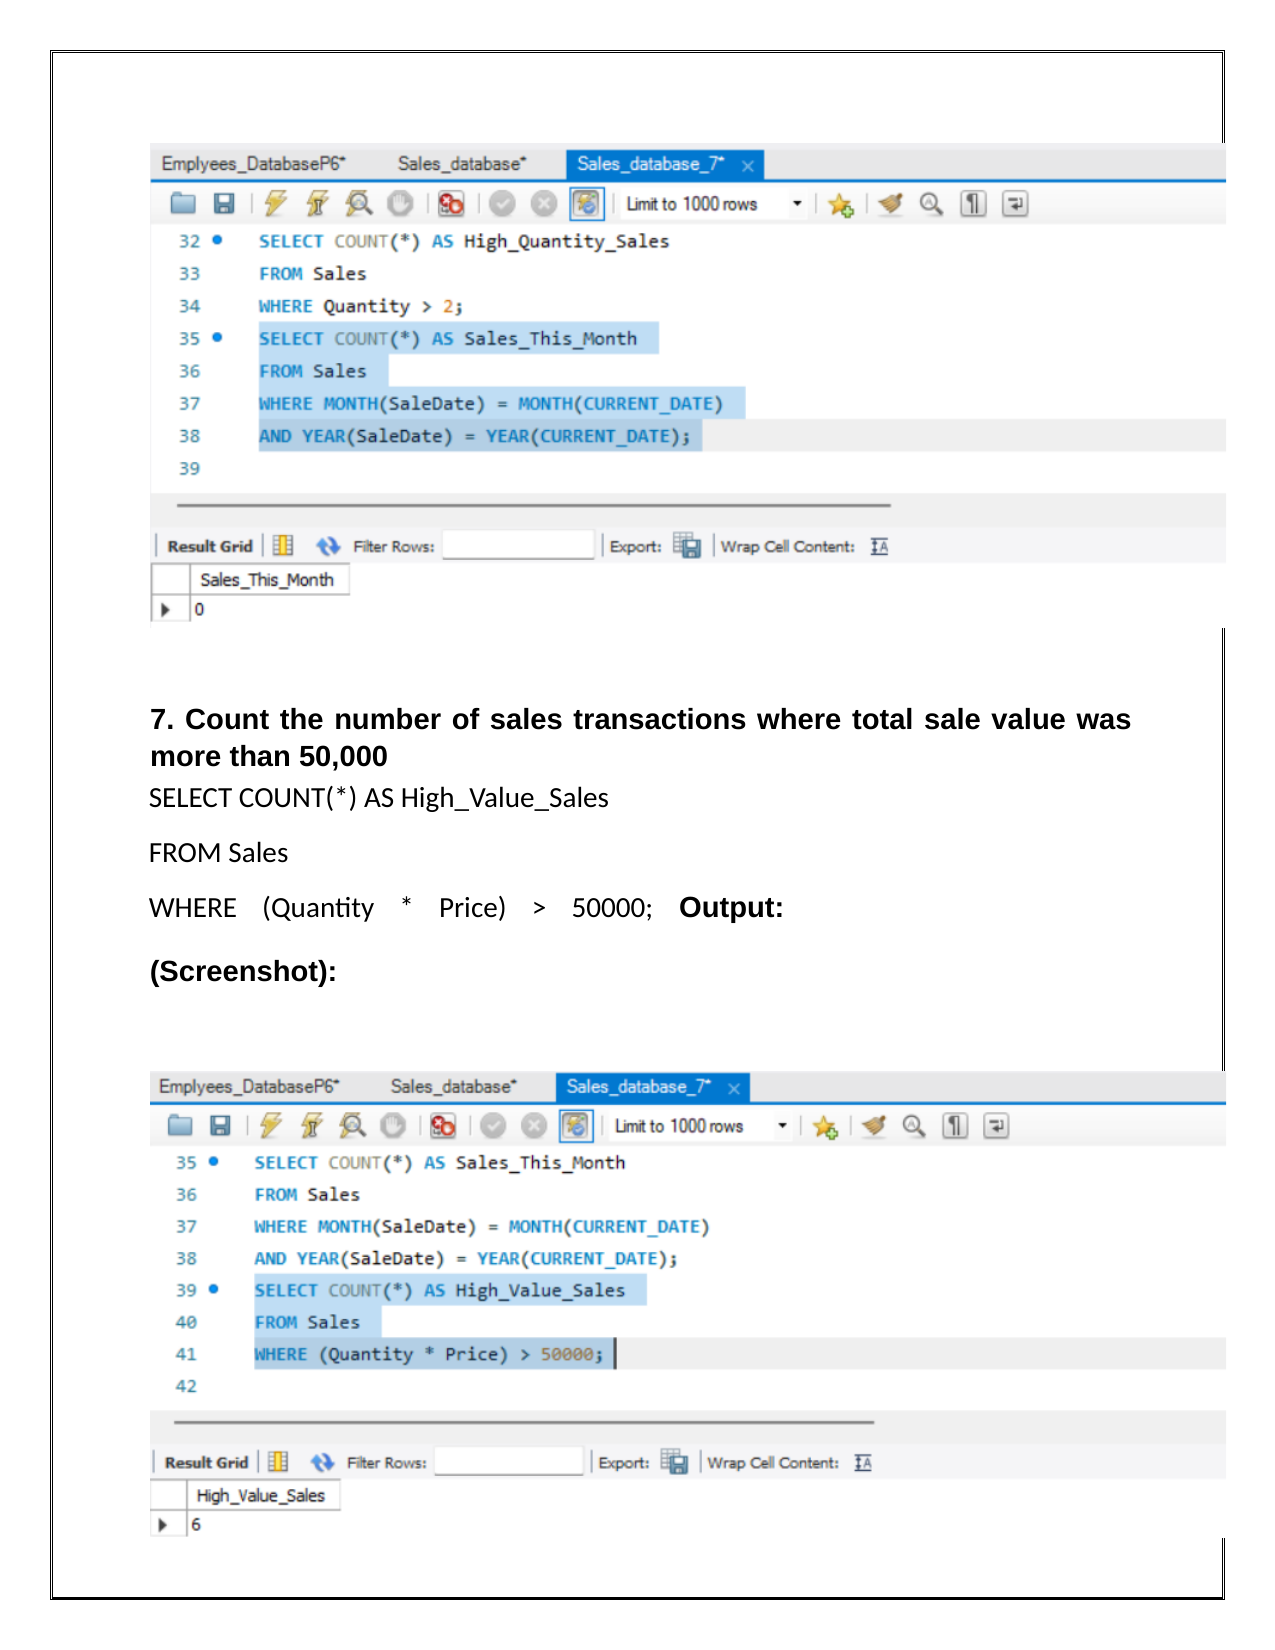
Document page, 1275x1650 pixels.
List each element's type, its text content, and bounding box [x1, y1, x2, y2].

text 7. Count the number of sales transactions where total sale value was more than 50,000 [150, 702, 1134, 773]
picture [150, 143, 1227, 628]
text WHERE (Quantity * Price) > 50000; Output:(Screenshot): [148, 889, 784, 989]
text SELECT COUNT(*) AS High_Value_Sales [148, 779, 912, 815]
picture [150, 1071, 1227, 1538]
text FROM Sales [148, 834, 912, 870]
